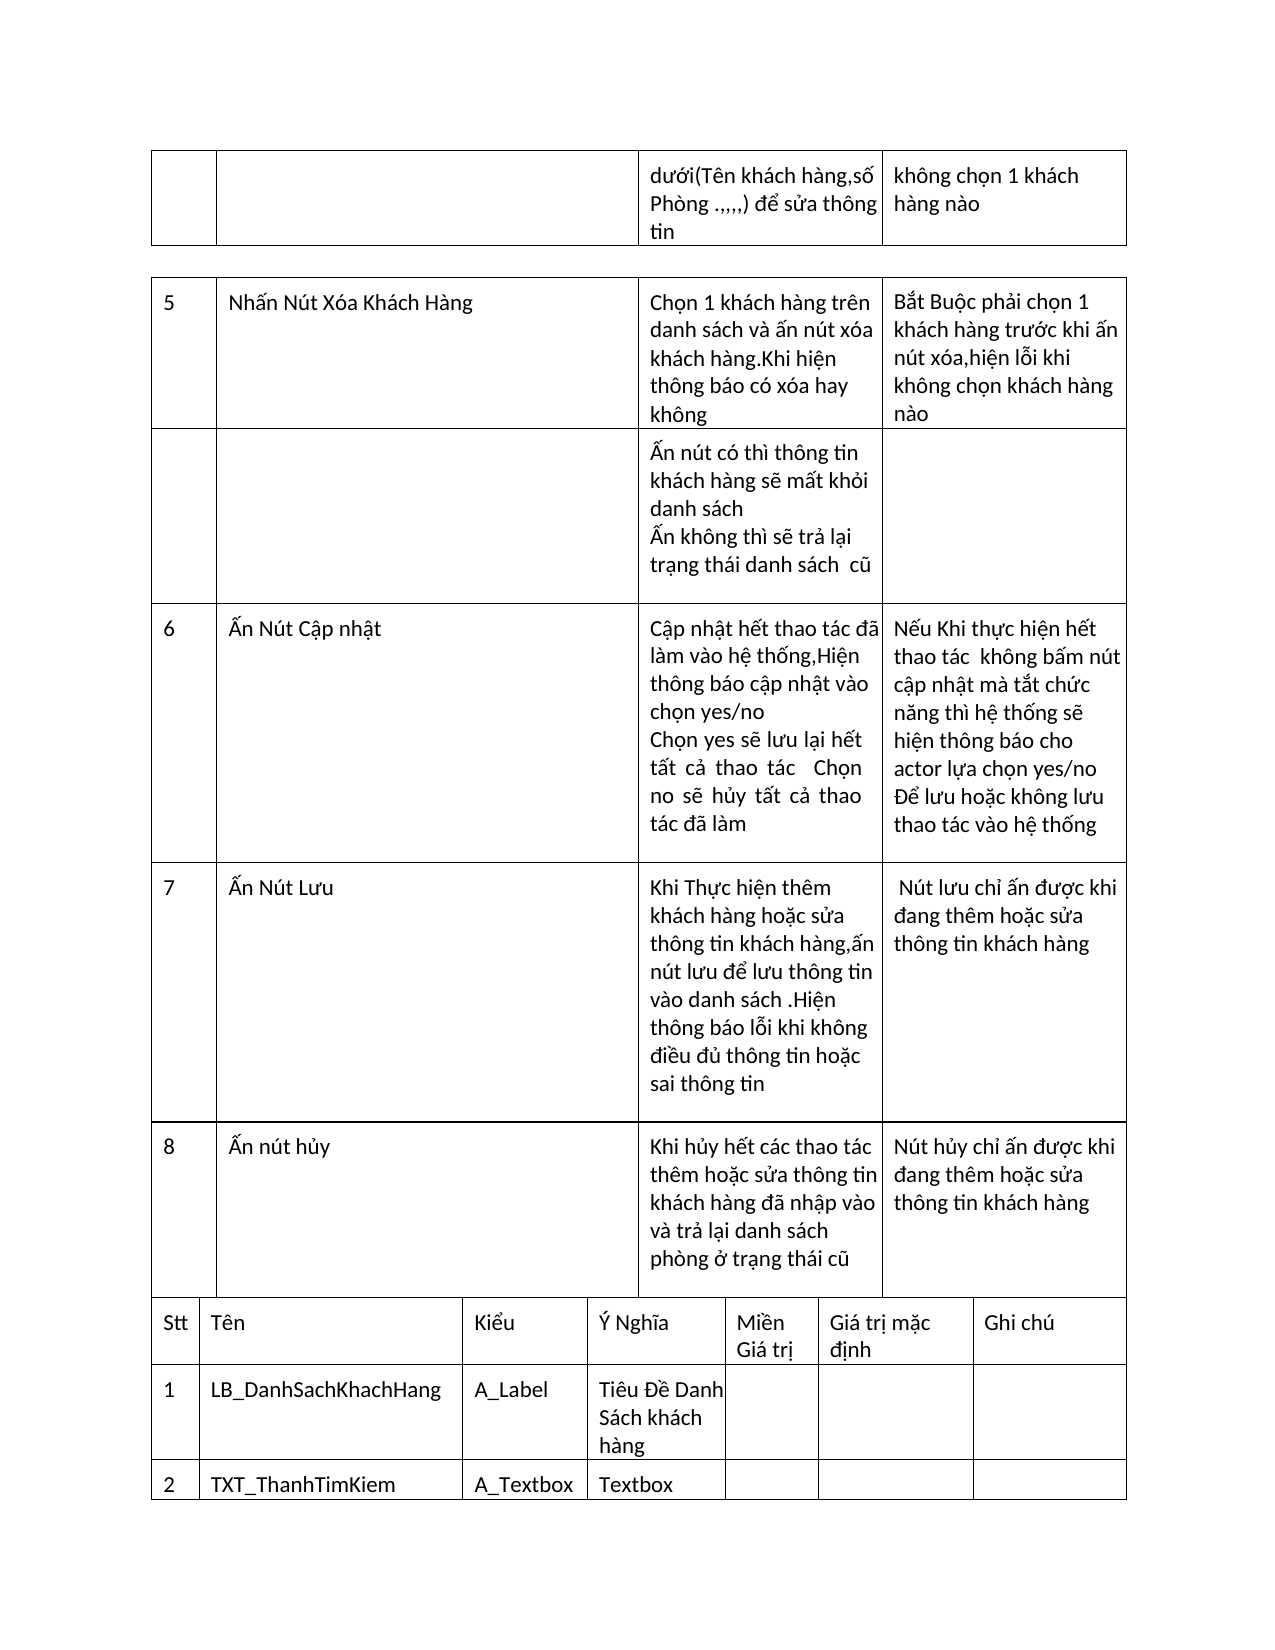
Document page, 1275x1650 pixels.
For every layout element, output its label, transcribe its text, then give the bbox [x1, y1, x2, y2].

table_cell Nút lưu chỉ ấn được khi đang thêm hoặc sửa thông tin khách hàng [883, 863, 1126, 1121]
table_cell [217, 151, 638, 245]
table_cell Nút hủy chỉ ấn được khi đang thêm hoặc sửa thông tin khách hàng [883, 1123, 1126, 1297]
table_cell A_Label [463, 1365, 587, 1459]
table_cell [974, 1365, 1126, 1459]
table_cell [883, 151, 1126, 245]
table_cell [639, 151, 882, 245]
table_cell [217, 429, 638, 603]
table_cell [819, 1365, 973, 1459]
table_cell Khi hủy hết các thao tác thêm hoặc sửa thông tin khách hàng đã nhập vào và trả lại danh sách phòng ở trạng thái cũ [639, 1123, 882, 1297]
table_cell [726, 1365, 818, 1459]
table_cell Ấn nút có thì thông tin khách hàng sẽ mất khỏi danh sách Ấn không thì sẽ trả lại trạng thái danh sách cũ [639, 429, 882, 603]
table_cell Tiêu Đề Danh Sách khách hàng [588, 1365, 725, 1459]
table_cell A_Textbox [463, 1460, 587, 1499]
table_cell Nếu Khi thực hiện hết thao tác không bấm nút cập nhật mà tắt chức năng thì hệ thống sẽ hiện thông báo cho actor lựa chọn yes/no Để lưu hoặc không lưu thao tác vào hệ thống [883, 604, 1126, 862]
table_cell Cập nhật hết thao tác đã làm vào hệ thống,Hiện thông báo cập nhật vào chọn yes/no Chọn yes sẽ lưu lại hết tất cả thao tác Chọn no sẽ hủy tất cả thao tác đã làm [639, 604, 882, 862]
table_header Chọn 1 khách hàng trên danh sách và ấn nút xóa khách hàng.Khi hiện thông báo có xóa hay không [639, 278, 882, 428]
table_cell [819, 1460, 973, 1499]
table_cell Ấn Nút Cập nhật [217, 604, 638, 862]
table_cell [974, 1460, 1126, 1499]
table_cell 1 [152, 1365, 199, 1459]
table_header Bắt Buộc phải chọn 1 khách hàng trước khi ấn nút xóa,hiện lỗi khi không chọn khách hàng nào [883, 278, 1126, 428]
table_cell Tên [200, 1298, 462, 1364]
table_cell 6 [152, 604, 216, 862]
table_cell TXT_ThanhTimKiem [200, 1460, 462, 1499]
table_cell [152, 429, 216, 603]
table_cell Miền Giá trị [726, 1298, 818, 1364]
table_cell Stt [152, 1298, 199, 1364]
table_cell LB_DanhSachKhachHang [200, 1365, 462, 1459]
table_cell 2 [152, 1460, 199, 1499]
table_cell Kiểu [463, 1298, 587, 1364]
table_cell 7 [152, 863, 216, 1121]
table_cell Giá trị mặc định [819, 1298, 973, 1364]
table_cell Ghi chú [974, 1298, 1126, 1364]
table_cell Ý Nghĩa [588, 1298, 725, 1364]
table_cell Ấn nút hủy [217, 1123, 638, 1297]
table_header 5 [152, 278, 216, 428]
table_cell Khi Thực hiện thêm khách hàng hoặc sửa thông tin khách hàng,ấn nút lưu để lưu thông tin vào danh sách .Hiện thông báo lỗi khi không điều đủ thông tin hoặc sai thông tin [639, 863, 882, 1121]
table_cell 8 [152, 1123, 216, 1297]
table_cell 4 [152, 151, 216, 245]
table_cell Ấn Nút Lưu [217, 863, 638, 1121]
table_header Nhấn Nút Xóa Khách Hàng [217, 278, 638, 428]
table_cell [588, 1460, 725, 1499]
table_cell [883, 429, 1126, 603]
table_cell [726, 1460, 818, 1499]
